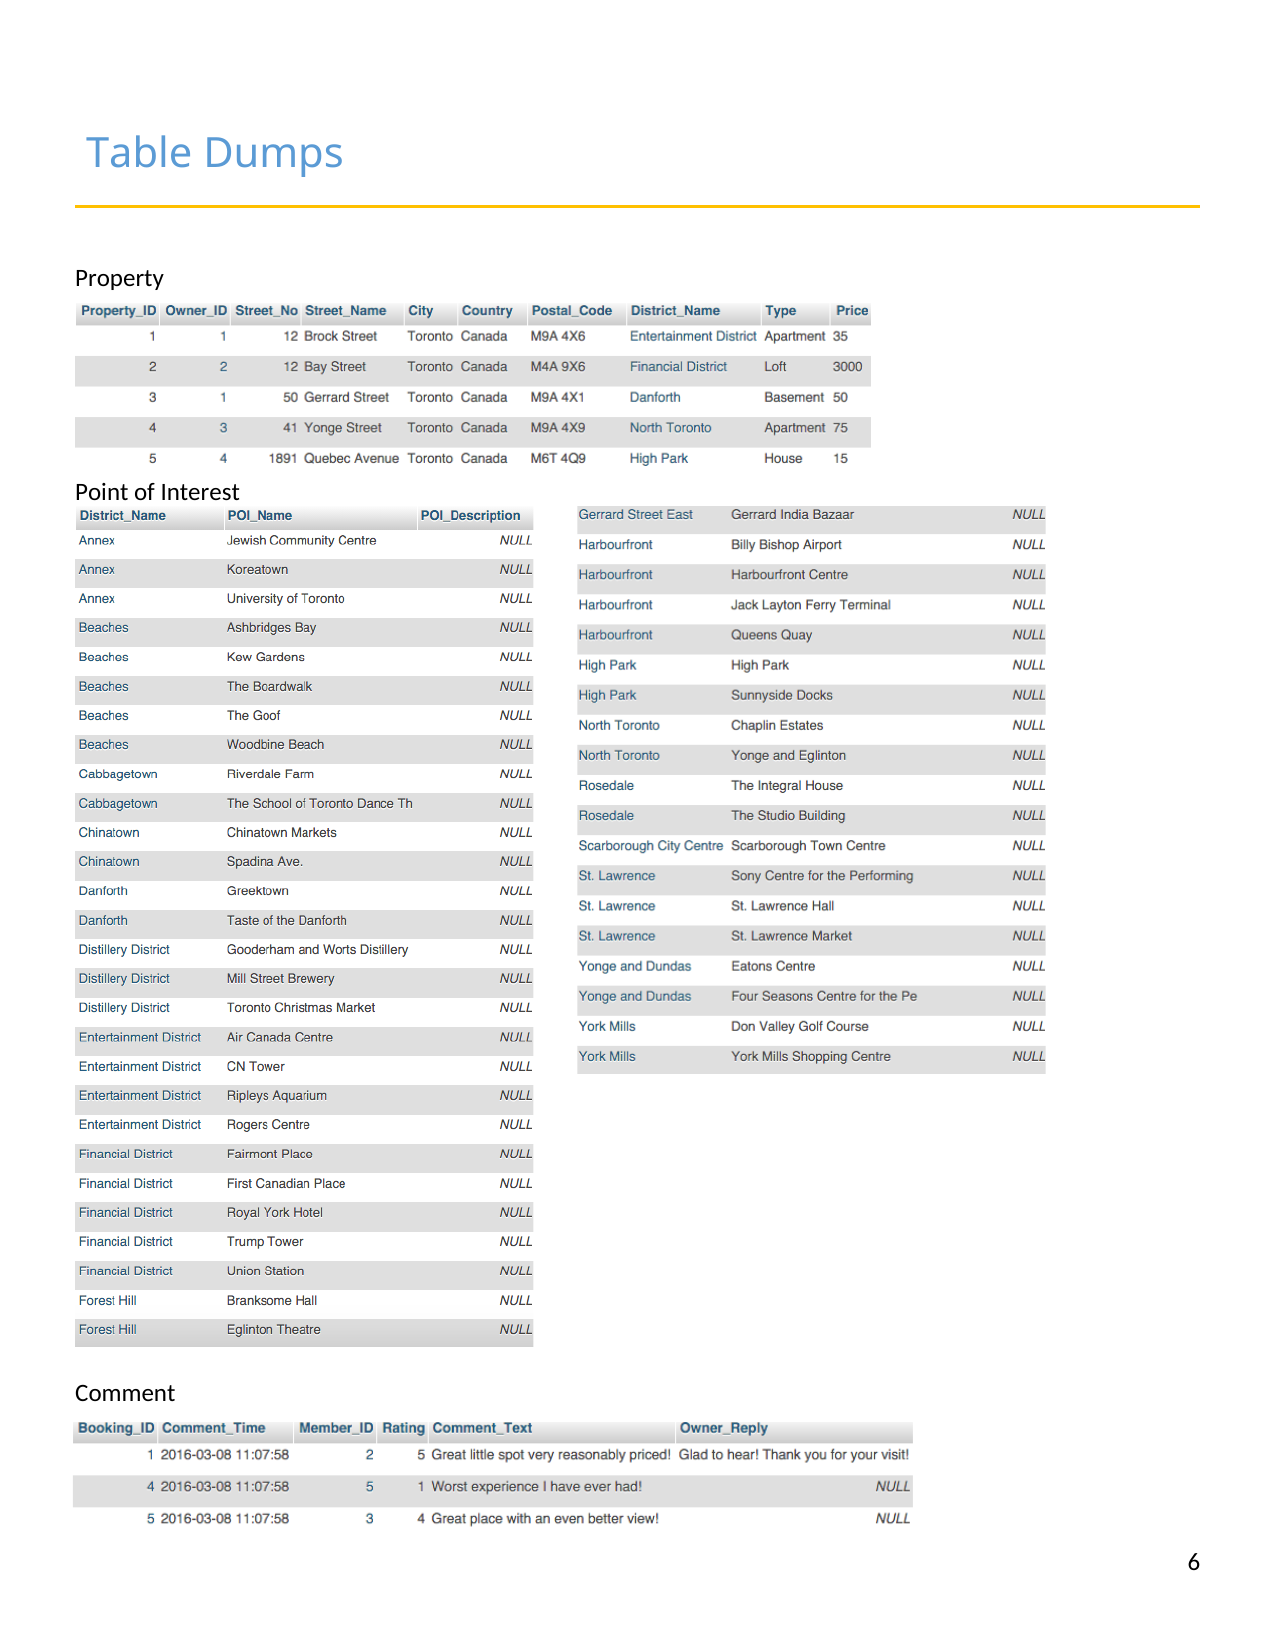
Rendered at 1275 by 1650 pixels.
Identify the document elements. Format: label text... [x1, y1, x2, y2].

text Comment [75, 1377, 1200, 1407]
picture [72, 1422, 914, 1534]
picture [75, 303, 871, 468]
text Point of Interest [75, 476, 1200, 506]
picture [75, 506, 534, 1347]
subtitle Table Dumps [75, 123, 1200, 205]
picture [577, 506, 1046, 1074]
text Property [75, 262, 1200, 293]
